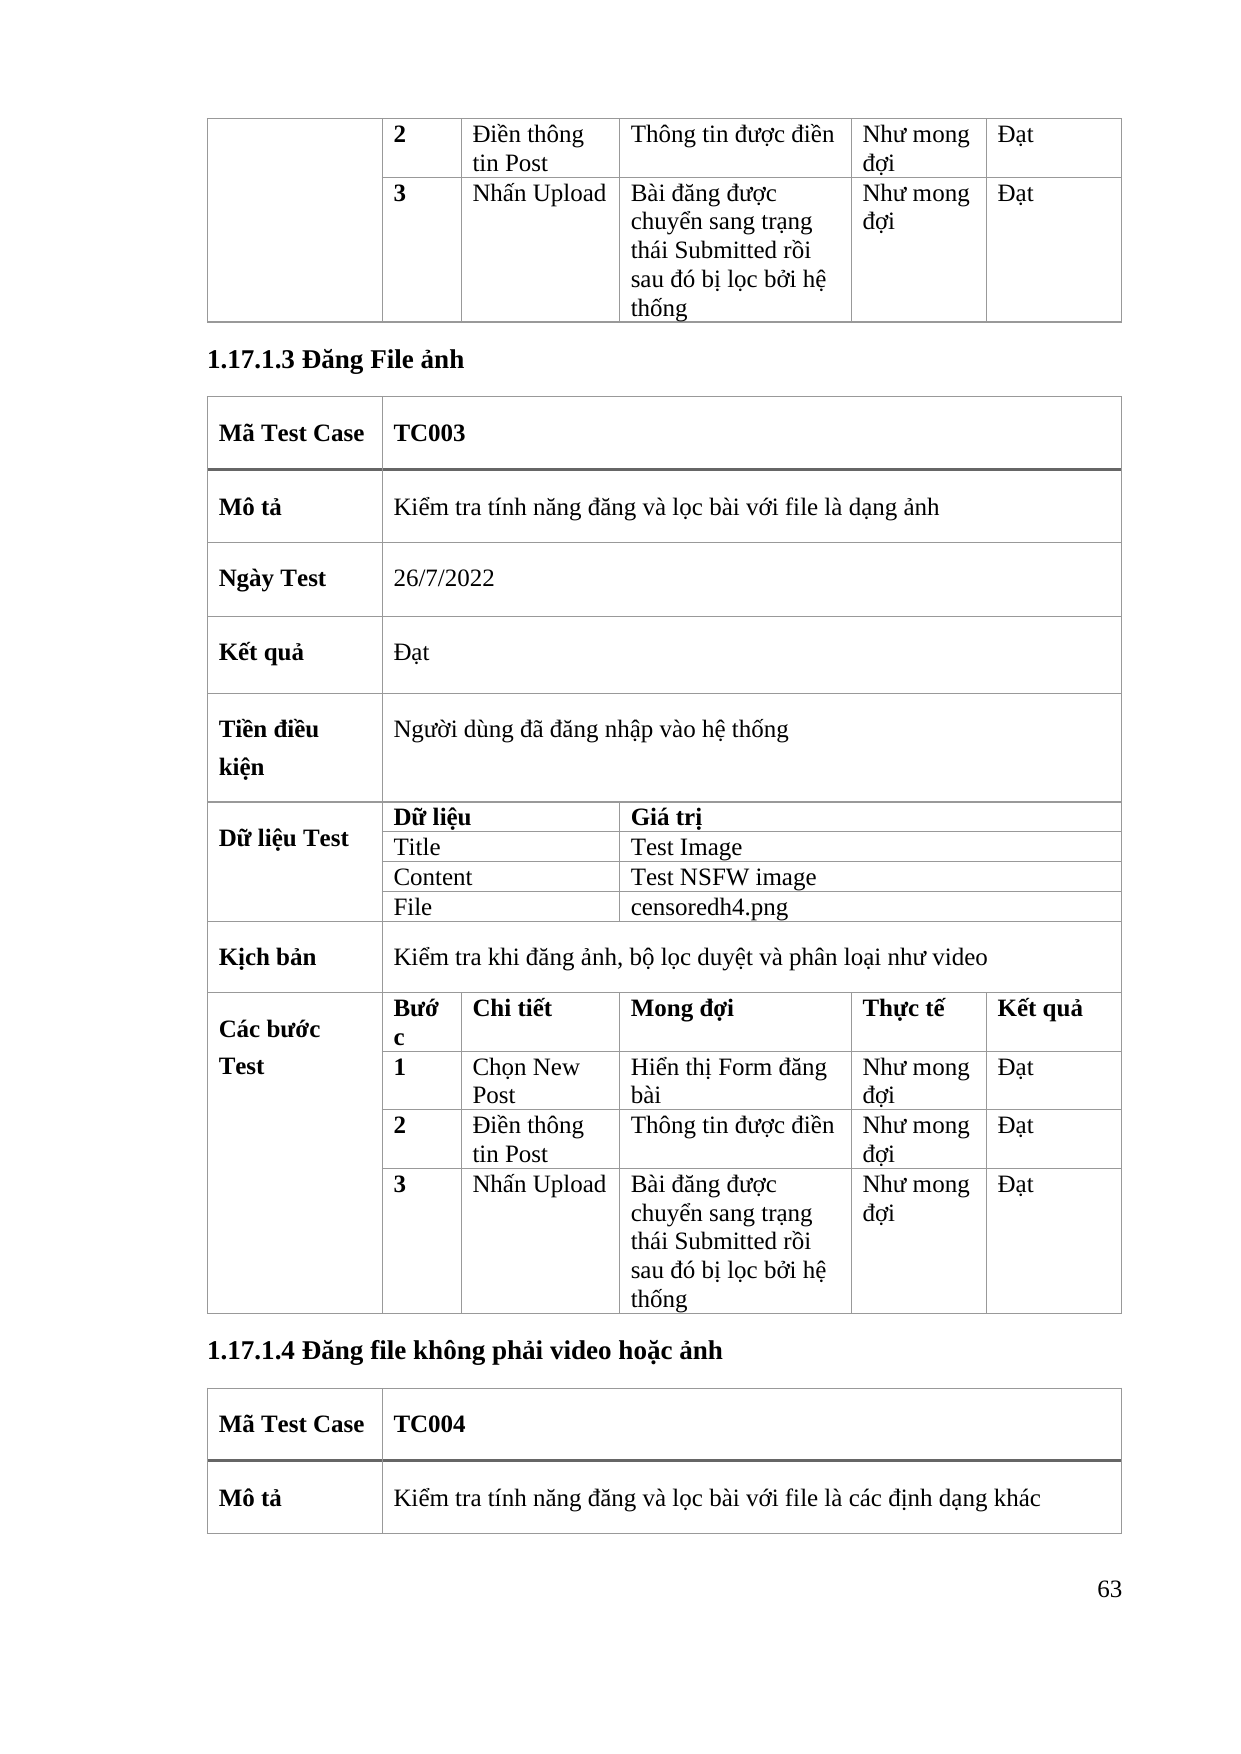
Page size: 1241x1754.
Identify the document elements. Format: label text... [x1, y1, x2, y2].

table_cell File [383, 892, 619, 921]
table_cell Nhấn Upload [462, 178, 619, 321]
table_cell Kết quả [987, 993, 1121, 1051]
table_cell Mô tả [208, 1462, 382, 1533]
table_cell Kịch bản [208, 922, 382, 992]
table_cell 3 [383, 1169, 461, 1313]
table_cell Test NSFW image [620, 862, 1121, 891]
table_cell Mô tả [208, 471, 382, 542]
table_cell Bước [383, 993, 461, 1051]
table_cell Chi tiết [462, 993, 619, 1051]
subtitle Đăng File ảnh [207, 343, 1122, 374]
table_cell 3 [383, 178, 461, 321]
table_cell Như mong đợi [852, 1052, 986, 1109]
table_cell Người dùng đã đăng nhập vào hệ thống [383, 694, 1121, 801]
table_header TC004 [383, 1389, 1121, 1459]
table_cell 2 [383, 1110, 461, 1168]
table_cell Đạt [987, 119, 1121, 177]
table_cell Bài đăng được chuyển sang trạng thái Submitted rồi sau đó bị lọc bởi hệ thống [620, 1169, 851, 1313]
table_cell Điền thông tin Post [462, 119, 619, 177]
table_cell Kết quả [208, 617, 382, 692]
table_cell Kiểm tra khi đăng ảnh, bộ lọc duyệt và phân loại như video [383, 922, 1121, 992]
table_cell Dữ liệu [383, 803, 619, 831]
table_cell Hiển thị Form đăng bài [620, 1052, 851, 1109]
table_cell Điền thông tin Post [462, 1110, 619, 1168]
table_cell 1 [383, 1052, 461, 1109]
table_cell 2 [383, 119, 461, 177]
table_cell Thông tin được điền [620, 119, 851, 177]
table_cell Kiểm tra tính năng đăng và lọc bài với file là các định dạng khác [383, 1462, 1121, 1533]
table_cell Như mong đợi [852, 1169, 986, 1313]
table_cell censoredh4.png [620, 892, 1121, 921]
table_cell Chọn New Post [462, 1052, 619, 1109]
table_header Mã Test Case [208, 397, 382, 468]
table_cell Thông tin được điền [620, 1110, 851, 1168]
table_cell Kiểm tra tính năng đăng và lọc bài với file là dạng ảnh [383, 471, 1121, 542]
table_cell Content [383, 862, 619, 891]
table_cell Đạt [987, 178, 1121, 321]
table_cell Nhấn Upload [462, 1169, 619, 1313]
table_cell Tiền điều kiện [208, 694, 382, 801]
table_header TC003 [383, 397, 1121, 468]
table_cell Title [383, 832, 619, 861]
table_cell Dữ liệu Test [208, 803, 382, 921]
table_cell Như mong đợi [852, 119, 986, 177]
subtitle Đăng file không phải video hoặc ảnh [207, 1334, 1122, 1366]
table_cell Đạt [987, 1110, 1121, 1168]
table_cell 26/7/2022 [383, 543, 1121, 616]
table_cell Bài đăng được chuyển sang trạng thái Submitted rồi sau đó bị lọc bởi hệ thống [620, 178, 851, 321]
table_cell Đạt [987, 1169, 1121, 1313]
table_cell Các bước Test [208, 993, 382, 1313]
table_cell Như mong đợi [852, 178, 986, 321]
table_cell Ngày Test [208, 543, 382, 616]
table_cell Đạt [383, 617, 1121, 692]
table_cell Test Image [620, 832, 1121, 861]
table_cell Giá trị [620, 803, 1121, 831]
table_header Mã Test Case [208, 1389, 382, 1459]
table_cell Đạt [987, 1052, 1121, 1109]
table_cell Thực tế [852, 993, 986, 1051]
table_cell Mong đợi [620, 993, 851, 1051]
table_cell Như mong đợi [852, 1110, 986, 1168]
